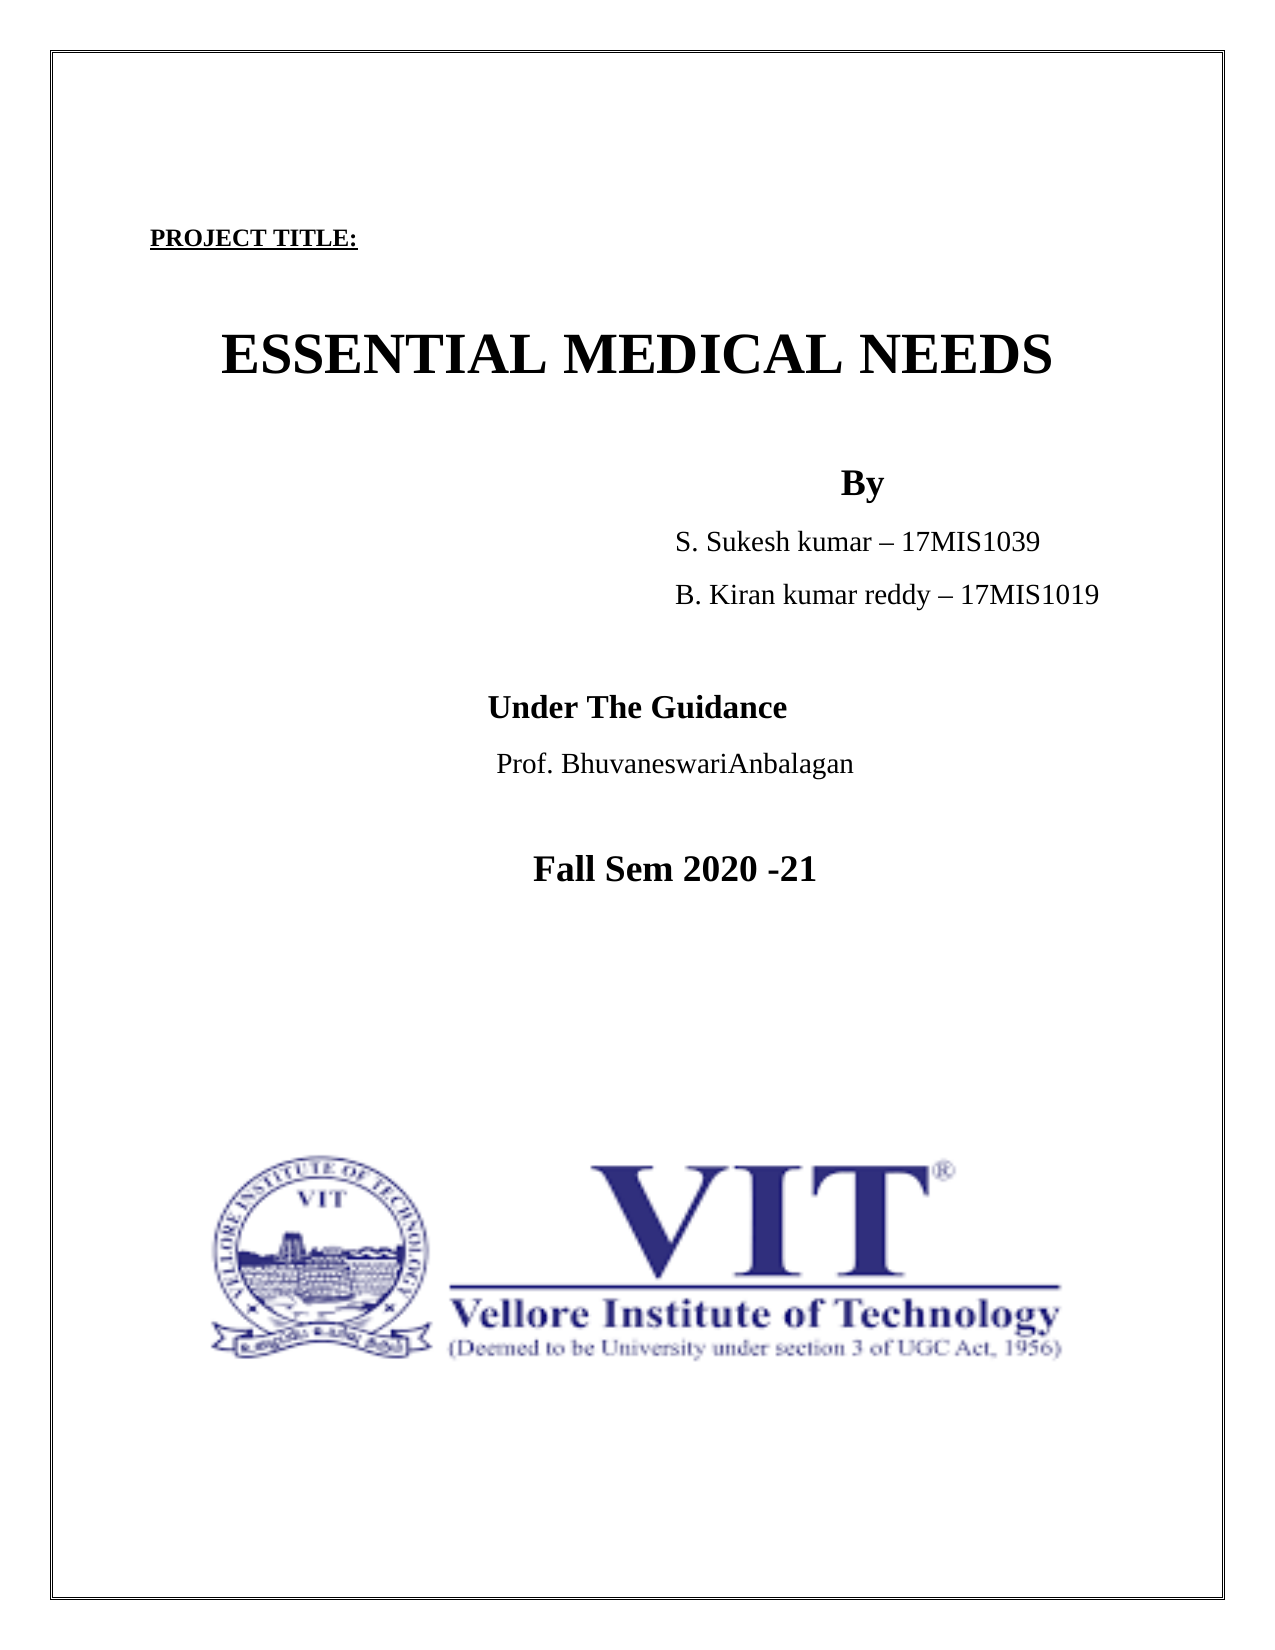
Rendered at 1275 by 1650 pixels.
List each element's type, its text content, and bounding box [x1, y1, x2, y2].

text Prof. BhuvaneswariAnbalagan [225, 746, 1125, 779]
text Fall Sem 2020 -21 [225, 846, 1125, 889]
text ESSENTIAL MEDICAL NEEDS [150, 319, 1125, 386]
picture [195, 1042, 1080, 1476]
text By [525, 461, 1125, 504]
text S. Sukesh kumar – 17MIS1039 [600, 524, 1125, 558]
text B. Kiran kumar reddy – 17MIS1019 [675, 577, 1125, 610]
text Under The Guidance [150, 688, 1125, 726]
text PROJECT TITLE: [150, 223, 1125, 252]
